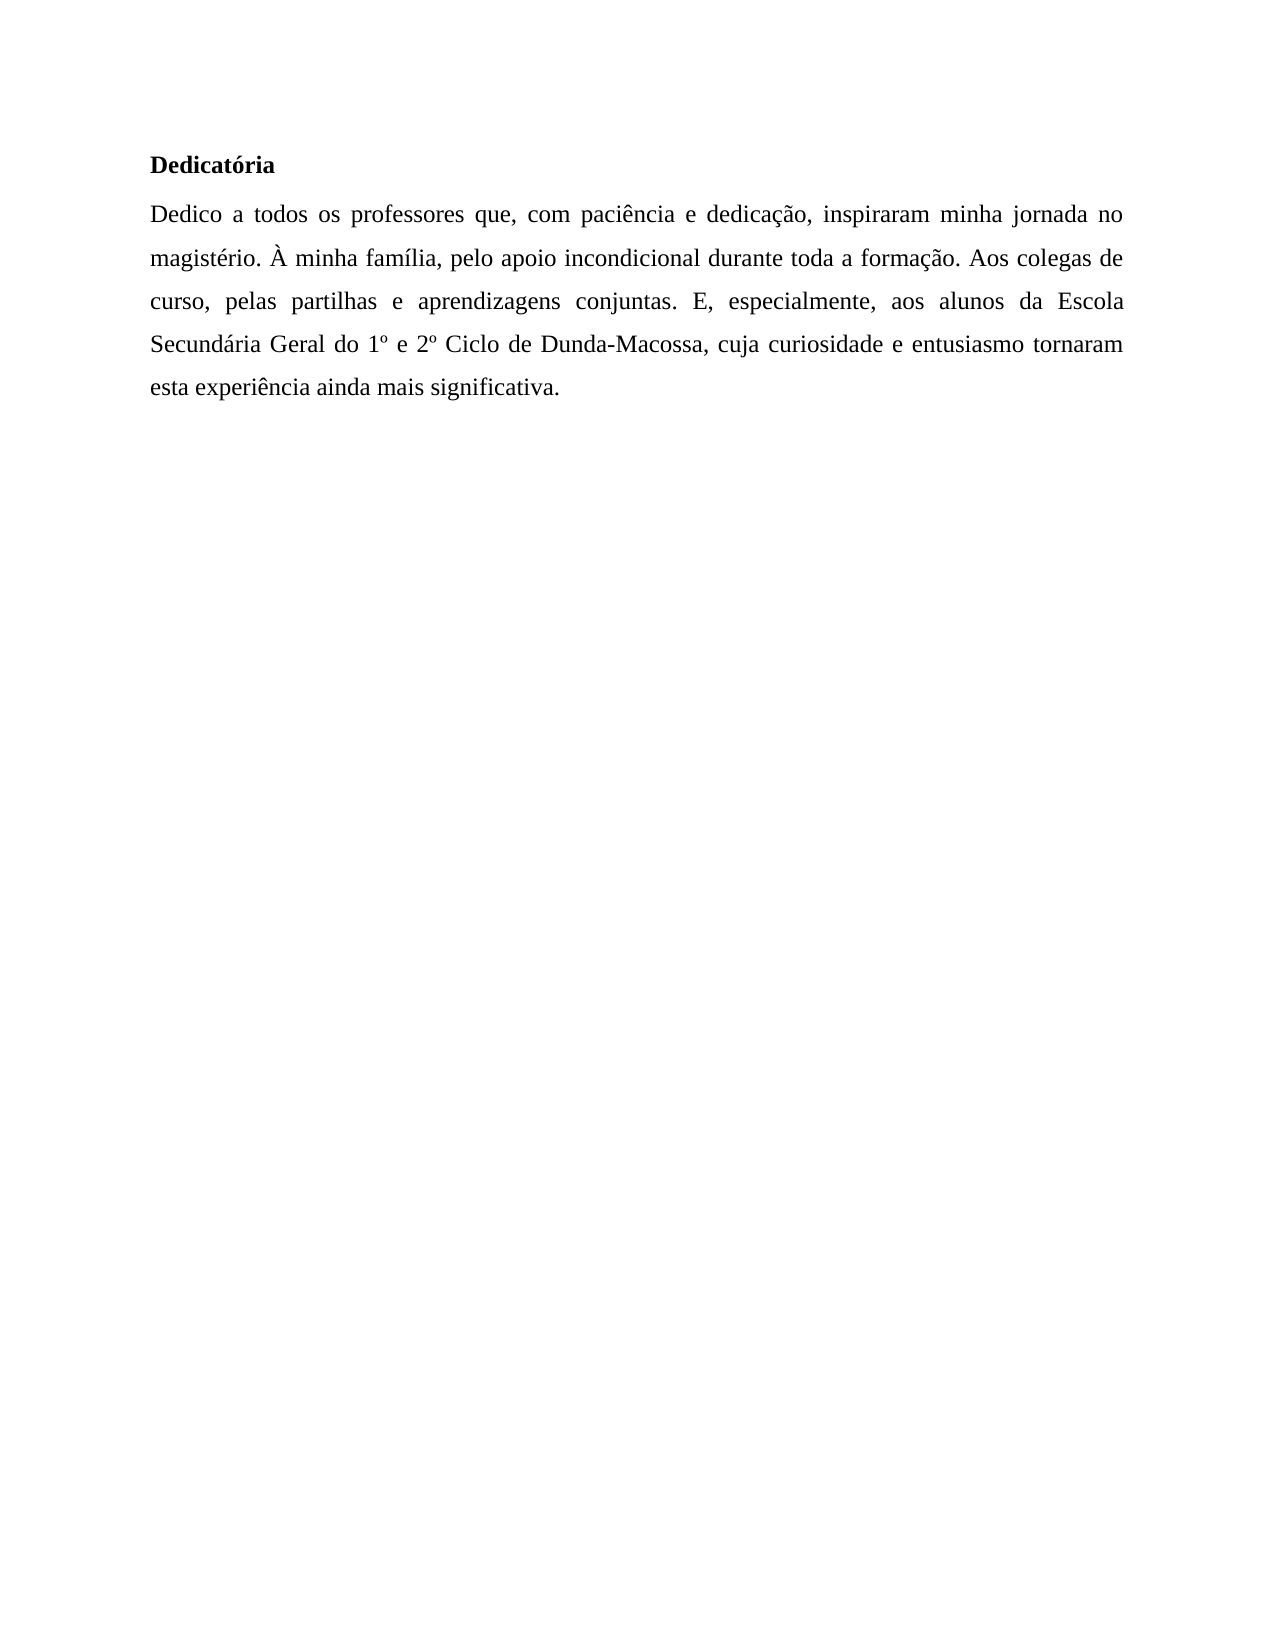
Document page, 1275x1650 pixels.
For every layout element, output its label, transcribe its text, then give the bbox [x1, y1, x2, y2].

text Dedico a todos os professores que, com paciência e dedicação, inspiraram minha jornada no magistério. À minha família, pelo apoio incondicional durante toda a formação. Aos colegas de curso, pelas partilhas e aprendizagens conjuntas. E, especialmente, aos alunos da Escola Secundária Geral do 1º e 2º Ciclo de Dunda-Macossa, cuja curiosidade e entusiasmo tornaram esta experiência ainda mais significativa. [150, 199, 1125, 401]
text Dedicatória [150, 150, 1125, 179]
